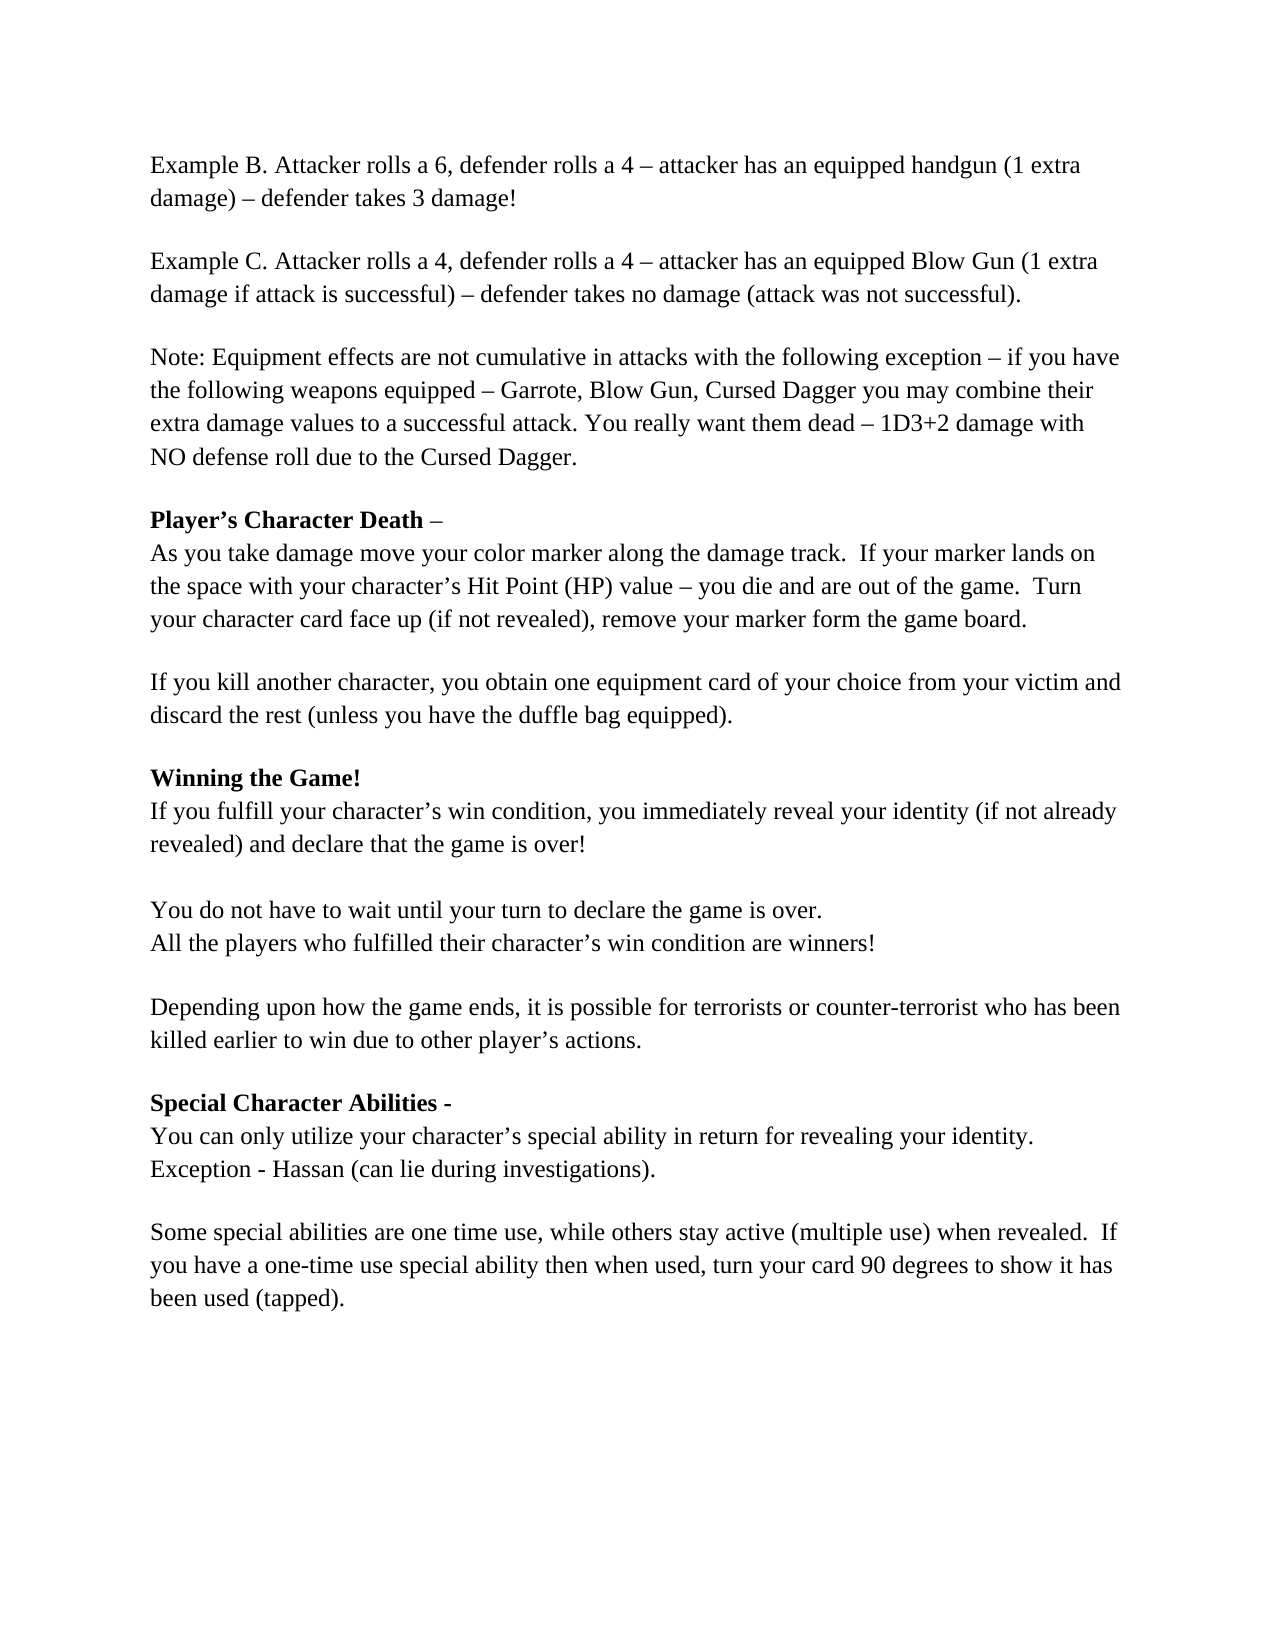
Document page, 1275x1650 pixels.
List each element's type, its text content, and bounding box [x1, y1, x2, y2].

text You can only utilize your character’s special ability in return for revealing your identity. Exception - Hassan (can lie during investigations). [150, 1121, 1125, 1183]
text Special Character Abilities - [150, 1088, 1125, 1117]
text Some special abilities are one time use, while others stay active (multiple use) when revealed. If you have a one-time use special ability then when used, turn your card 90 degrees to show it has been used (tapped). [150, 1217, 1125, 1312]
text Depending upon how the game ends, it is possible for terrorists or counter-terrorist who has been killed earlier to win due to other player’s actions. [150, 992, 1125, 1053]
text If you kill another character, you obtain one equipment card of your choice from your victim and discard the rest (unless you have the duffle bag equipped). [150, 667, 1125, 729]
text All the players who fulfilled their character’s win condition are winners! [150, 928, 1125, 957]
text Example B. Attacker rolls a 6, defender rolls a 4 – attacker has an equipped handgun (1 extra damage) – defender takes 3 damage! [150, 150, 1125, 212]
text You do not have to wait until your turn to declare the game is over. [150, 895, 1125, 924]
text Winning the Game! [150, 763, 1125, 792]
text If you fulfill your character’s win condition, you immediately reveal your identity (if not already revealed) and declare that the game is over! [150, 796, 1125, 858]
text Note: Equipment effects are not cumulative in attacks with the following exception – if you have the following weapons equipped – Garrote, Blow Gun, Cursed Dagger you may combine their extra damage values to a successful attack. You really want them dead – 1D3+2 damage with NO defense roll due to the Cursed Dagger. [150, 342, 1125, 470]
text As you take damage move your color marker along the damage track. If your marker lands on the space with your character’s Hit Point (HP) value – you die and are out of the game. Turn your character card face up (if not revealed), remove your marker form the game board. [150, 538, 1125, 633]
text Example C. Attacker rolls a 4, defender rolls a 4 – attacker has an equipped Blow Gun (1 extra damage if attack is successful) – defender takes no damage (attack was not successful). [150, 246, 1125, 308]
text Player’s Character Death – [150, 505, 1125, 533]
